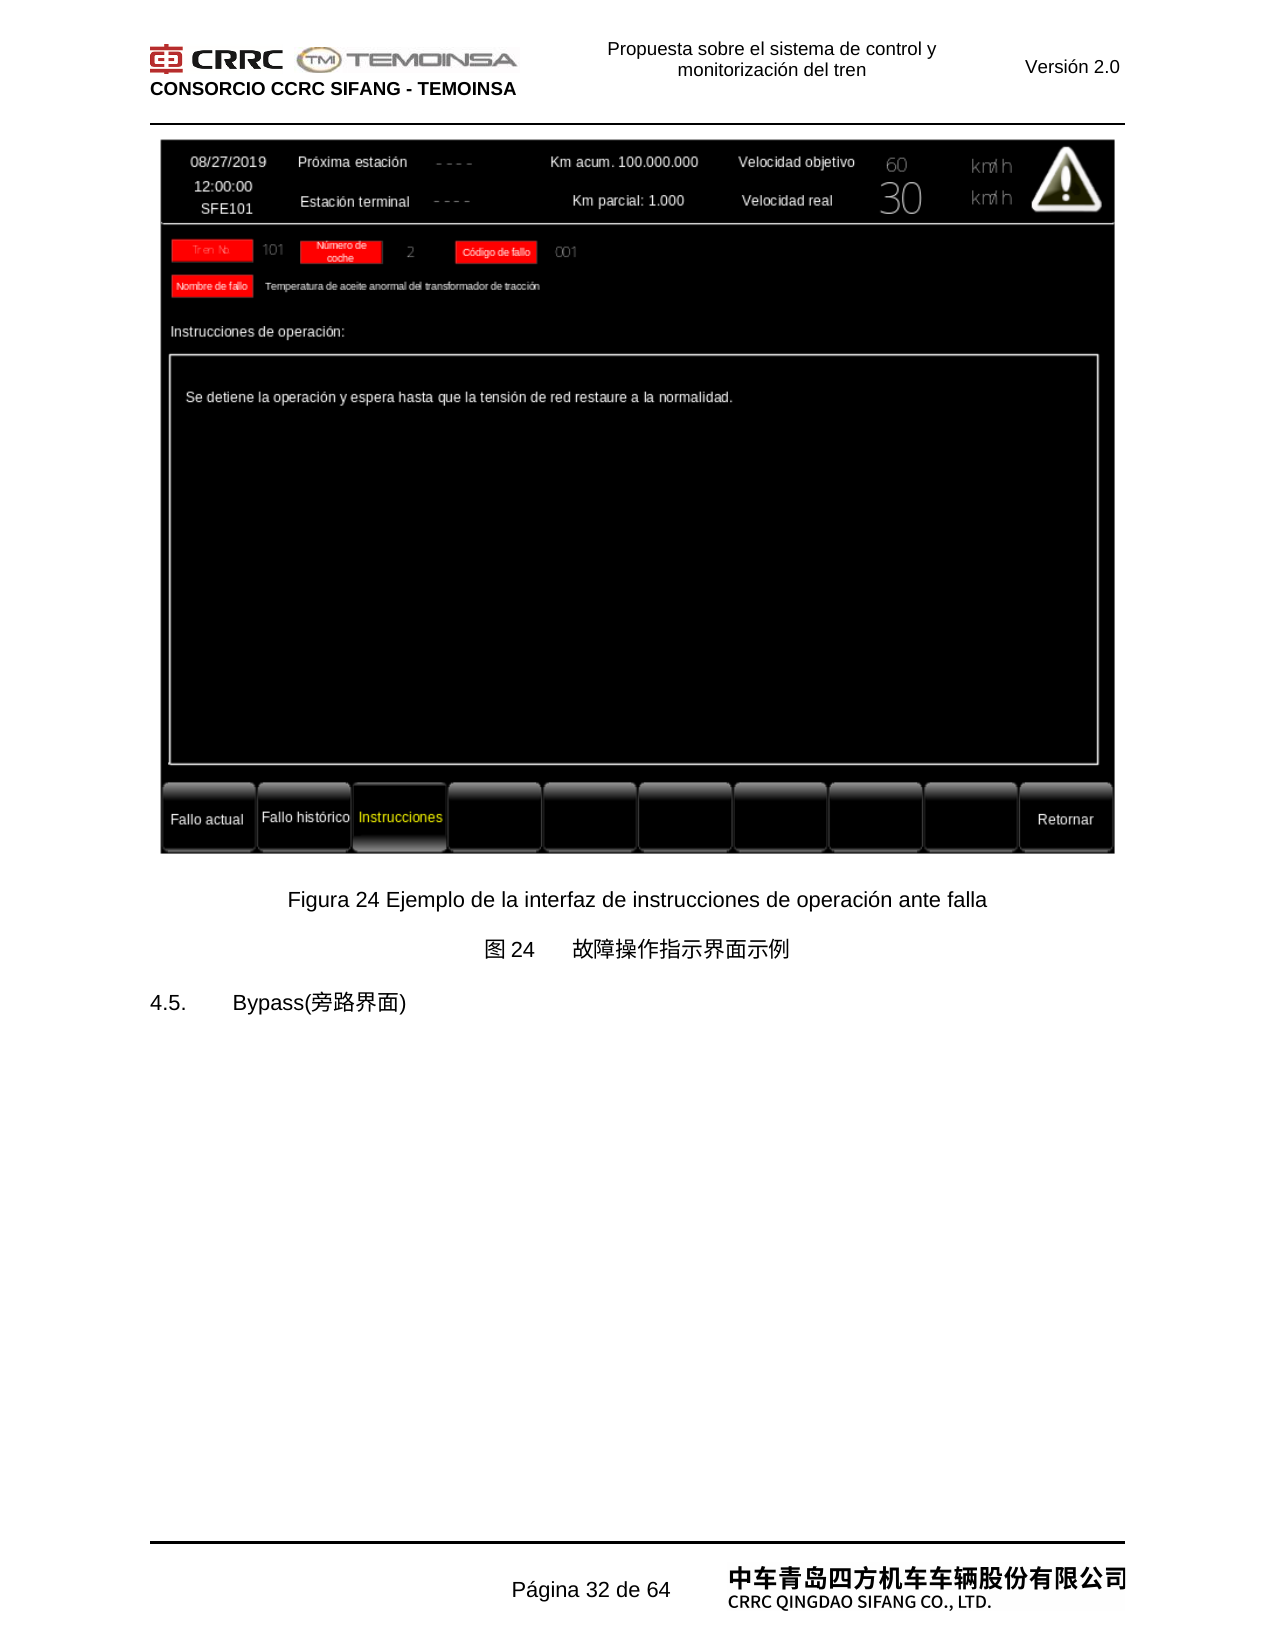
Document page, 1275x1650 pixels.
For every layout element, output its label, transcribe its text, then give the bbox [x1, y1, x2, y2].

picture [727, 1562, 1125, 1611]
picture [150, 44, 283, 74]
title Bypass(旁路界面) [150, 985, 1125, 1017]
picture [294, 47, 520, 73]
text Figura 24 Ejemplo de la interfaz de instrucciones de operación ante falla [150, 887, 1125, 912]
text 图24 故障操作指示界面示例 [150, 932, 1125, 963]
